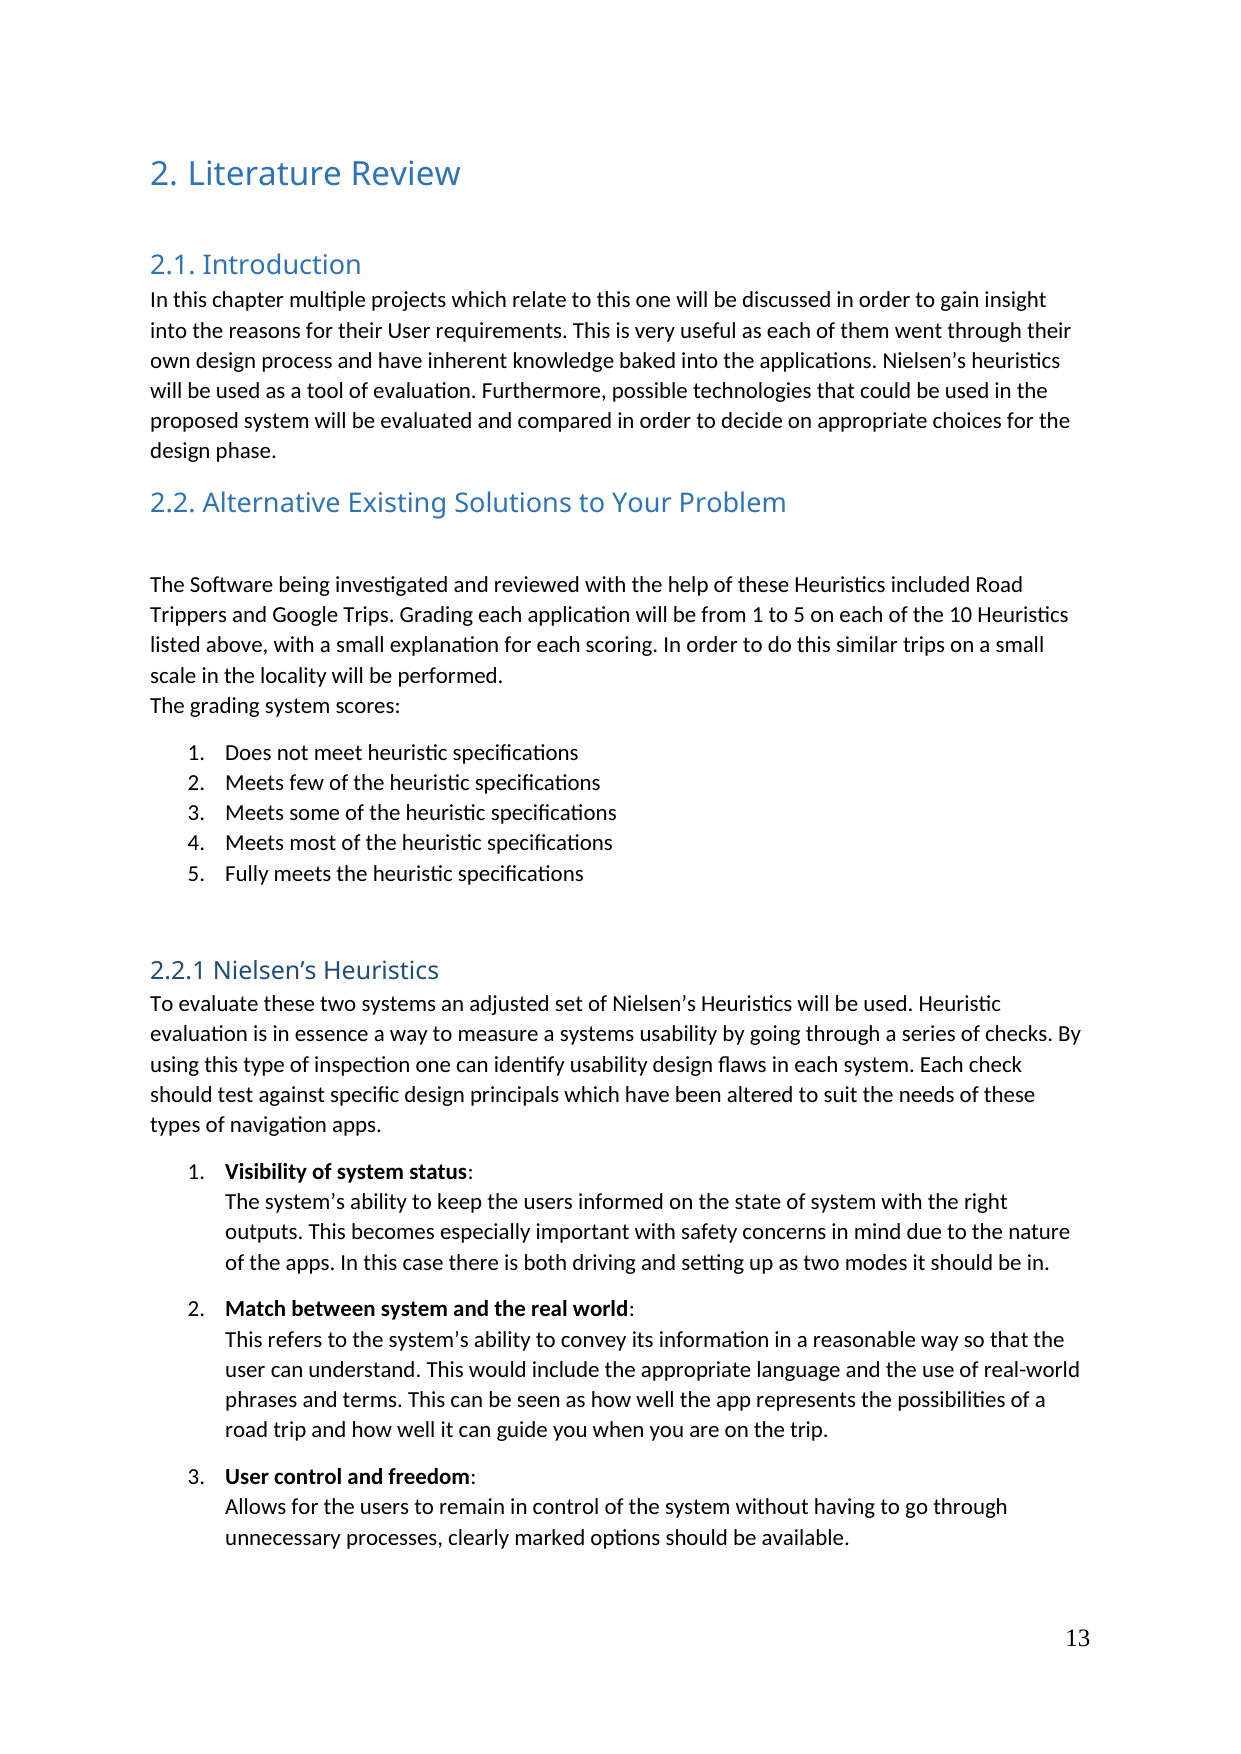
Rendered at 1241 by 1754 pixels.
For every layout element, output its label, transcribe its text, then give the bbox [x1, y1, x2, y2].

subtitle 2.2.1 Nielsen’s Heuristics [150, 952, 1090, 987]
list Meets some of the heuristic specifications [187, 798, 1090, 826]
list Visibility of system status: The system’s ability to keep the users informed on the state of system with the right outputs. This becomes especially important with safety concerns in mind due to the nature of the apps. In this case there is both driving and setting up as two modes it should be in. [187, 1157, 1090, 1276]
list Match between system and the real world: This refers to the system’s ability to convey its information in a reasonable way so that the user can understand. This would include the appropriate language and the use of real-world phrases and terms. This can be seen as how well the app represents the possibilities of a road trip and how well it can guide you when you are on the trip. [187, 1294, 1090, 1443]
text To evaluate these two systems an adjusted set of Nielsen’s Heuristics will be used. Heuristic evaluation is in essence a way to measure a systems usability by going through a series of checks. By using this type of inspection one can identify usability design flaws in each system. Each check should test against specific design principals which have been altered to suit the needs of these types of navigation apps. [150, 989, 1090, 1138]
subtitle Literature Review [150, 150, 1090, 195]
list Meets few of the heuristic specifications [187, 768, 1090, 796]
text The Software being investigated and reviewed with the help of these Heuristics included Road Trippers and Google Trips. Grading each application will be from 1 to 5 on each of the 10 Heuristics listed above, with a small explanation for each scoring. In order to do this similar trips on a small scale in the locality will be performed. The grading system scores: [150, 570, 1090, 719]
subtitle 2.1. Introduction [150, 246, 1090, 283]
subtitle 2.2. Alternative Existing Solutions to Your Problem [150, 483, 1090, 520]
text In this chapter multiple projects which relate to this one will be discussed in order to gain insight into the reasons for their User requirements. This is very useful as each of them went through their own design process and have inherent knowledge baked into the applications. Nielsen’s heuristics will be used as a tool of evaluation. Furthermore, possible technologies that could be used in the proposed system will be evaluated and compared in order to decide on appropriate choices for the design phase. [150, 286, 1090, 465]
list Fully meets the heuristic specifications [187, 859, 1090, 887]
list Does not meet heuristic specifications [187, 738, 1090, 766]
list Meets most of the heuristic specifications [187, 828, 1090, 857]
list User control and freedom: Allows for the users to remain in control of the system without having to go through unnecessary processes, clearly marked options should be available. [187, 1462, 1090, 1551]
